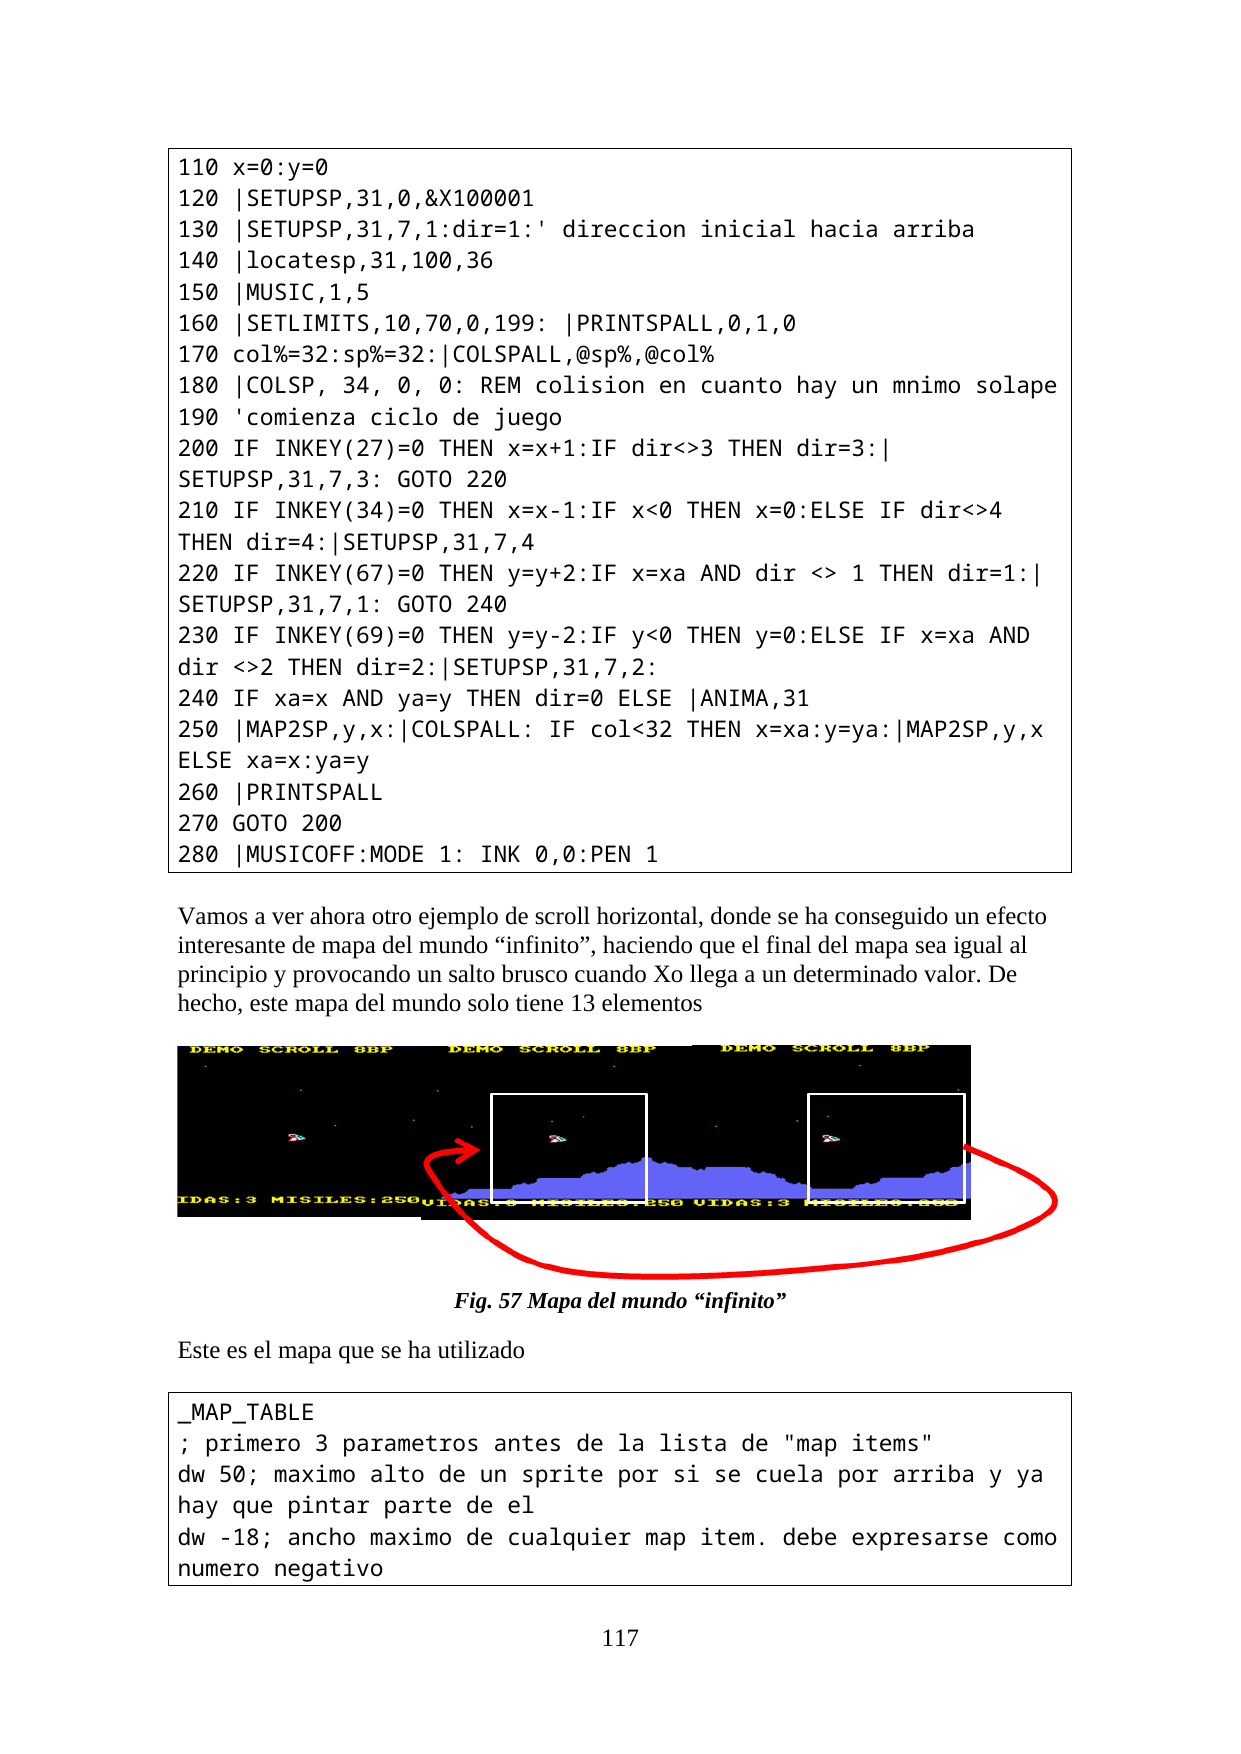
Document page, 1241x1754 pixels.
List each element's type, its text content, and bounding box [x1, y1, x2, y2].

text 180 |COLSP, 34, 0, 0: REM colision en cuanto hay un mnimo solape [177, 369, 1063, 401]
text Vamos a ver ahora otro ejemplo de scroll horizontal, donde se ha conseguido un efecto interesante de mapa del mundo “infinito”, haciendo que el final del mapa sea igual al principio y provocando un salto brusco cuando Xo llega a un determinado valor. De hecho, este mapa del mundo solo tiene 13 elementos [177, 901, 1063, 1016]
text 250 |MAP2SP,y,x:|COLSPALL: IF col<32 THEN x=xa:y=ya:|MAP2SP,y,x ELSE xa=x:ya=y [177, 713, 1063, 776]
text 260 |PRINTSPALL [177, 776, 1063, 807]
text 150 |MUSIC,1,5 [177, 276, 1063, 307]
text 140 |locatesp,31,100,36 [177, 244, 1063, 276]
text 120 |SETUPSP,31,0,&X100001 [177, 182, 1063, 213]
text 110 x=0:y=0 [169, 149, 1071, 182]
text _MAP_TABLE [169, 1393, 1071, 1427]
text 240 IF xa=x AND ya=y THEN dir=0 ELSE |ANIMA,31 [177, 682, 1063, 713]
text 200 IF INKEY(27)=0 THEN x=x+1:IF dir<>3 THEN dir=3:|SETUPSP,31,7,3: GOTO 220 [177, 432, 1063, 494]
text ; primero 3 parametros antes de la lista de "map items" [177, 1427, 1063, 1458]
text 160 |SETLIMITS,10,70,0,199: |PRINTSPALL,0,1,0 [177, 307, 1063, 338]
text dw 50; maximo alto de un sprite por si se cuela por arriba y ya hay que pintar parte de el [177, 1458, 1063, 1517]
text 130 |SETUPSP,31,7,1:dir=1:' direccion inicial hacia arriba [177, 213, 1063, 244]
picture [177, 1045, 1063, 1288]
text 210 IF INKEY(34)=0 THEN x=x-1:IF x<0 THEN x=0:ELSE IF dir<>4 THEN dir=4:|SETUPSP,31,7,4 [177, 494, 1063, 557]
text Este es el mapa que se ha utilizado [177, 1335, 1063, 1363]
text 190 'comienza ciclo de juego [177, 401, 1063, 432]
text Fig. 56 Mapa del mundo “infinito” [177, 1288, 1063, 1314]
text dw -18; ancho maximo de cualquier map item. debe expresarse como numero negativo [169, 1517, 1071, 1585]
text 170 col%=32:sp%=32:|COLSPALL,@sp%,@col% [177, 338, 1063, 369]
text 220 IF INKEY(67)=0 THEN y=y+2:IF x=xa AND dir <> 1 THEN dir=1:|SETUPSP,31,7,1: GOTO 240 [177, 557, 1063, 619]
text 270 GOTO 200 [177, 807, 1063, 835]
text 280 |MUSICOFF:MODE 1: INK 0,0:PEN 1 [169, 835, 1071, 872]
text 230 IF INKEY(69)=0 THEN y=y-2:IF y<0 THEN y=0:ELSE IF x=xa AND dir <>2 THEN dir=2:|SETUPSP,31,7,2: [177, 619, 1063, 682]
